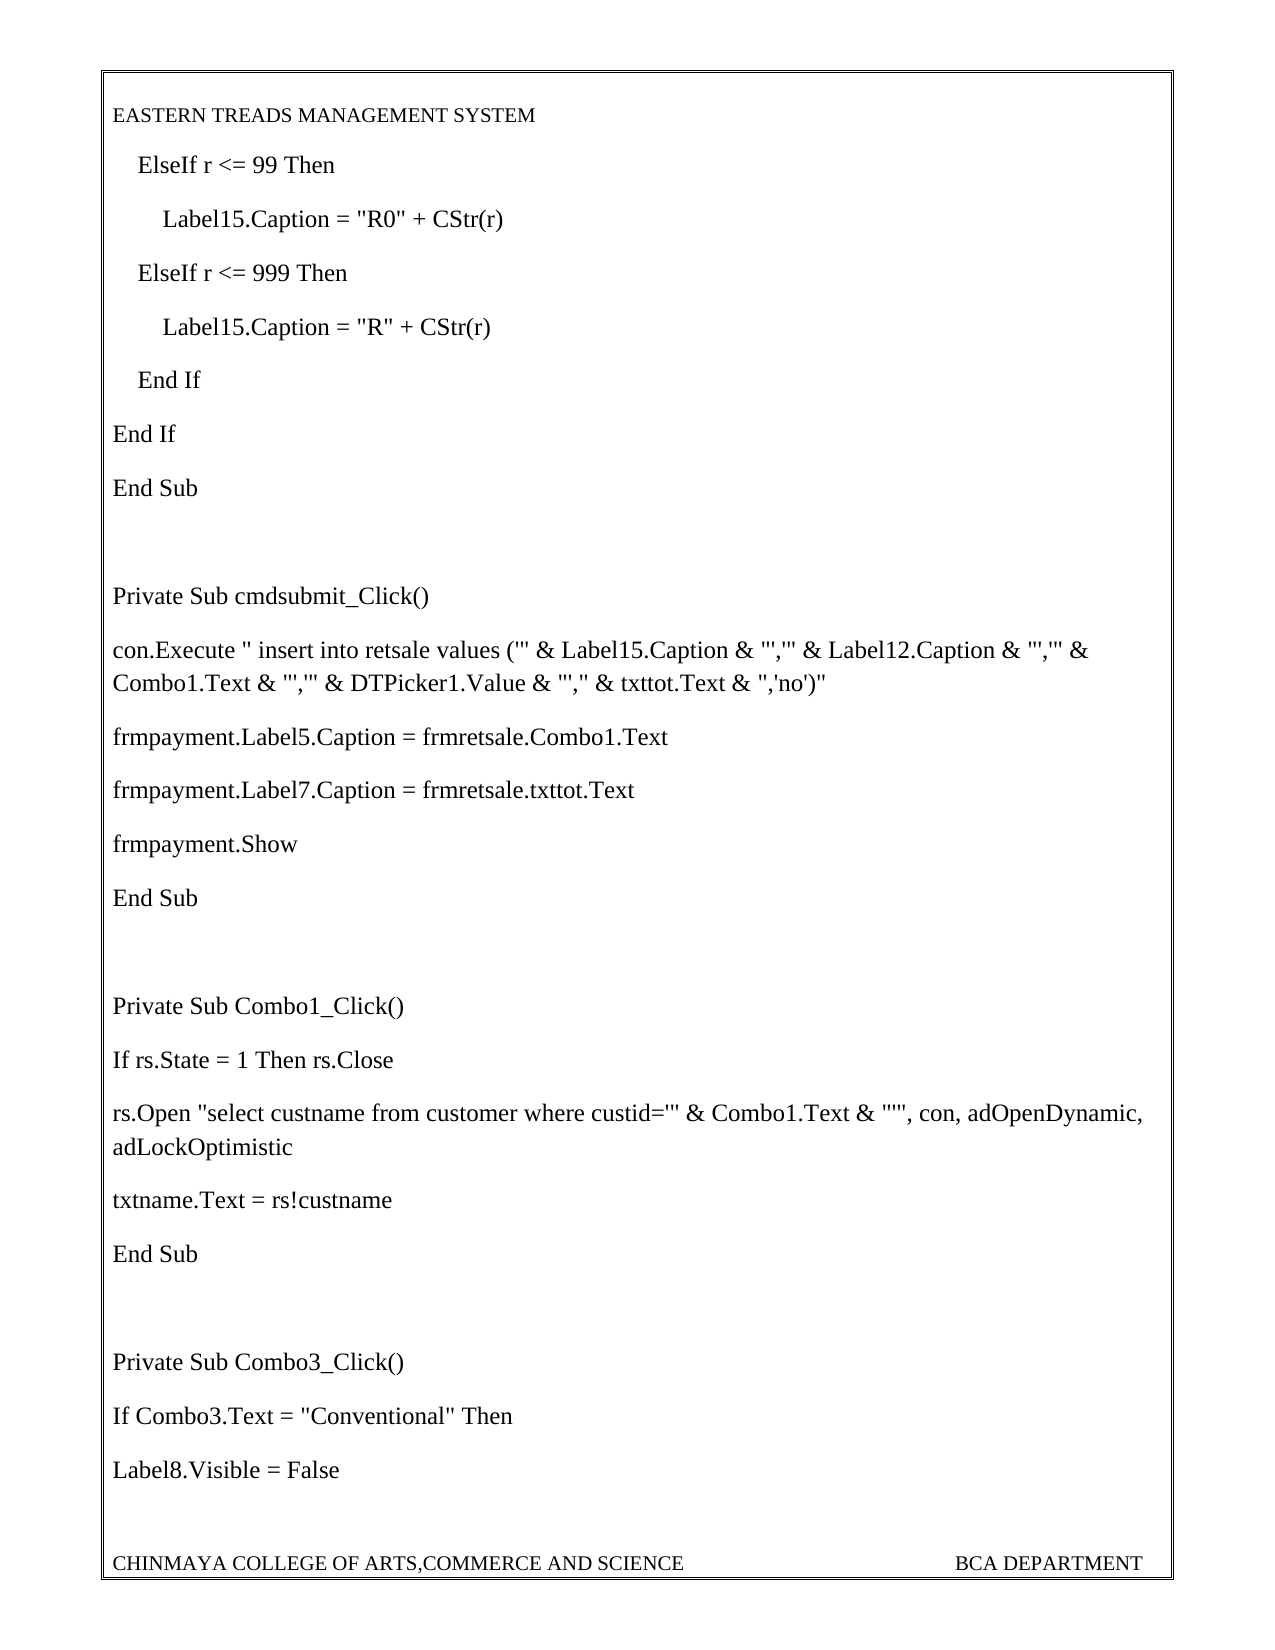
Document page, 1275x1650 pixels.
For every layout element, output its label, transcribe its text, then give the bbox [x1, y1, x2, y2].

text End Sub [112, 1239, 1162, 1268]
text Label15.Caption = "R0" + CStr(r) [112, 204, 1162, 233]
text frmpayment.Show [112, 829, 1162, 858]
text Label15.Caption = "R" + CStr(r) [112, 312, 1162, 340]
text Private Sub cmdsubmit_Click() [112, 581, 1162, 609]
text Label8.Visible = False [112, 1455, 1162, 1483]
text End Sub [112, 883, 1162, 912]
text If rs.State = 1 Then rs.Close [112, 1045, 1162, 1073]
text frmpayment.Label7.Caption = frmretsale.txttot.Text [112, 775, 1162, 804]
text ElseIf r <= 999 Then [112, 258, 1162, 286]
text End If [112, 365, 1162, 394]
text rs.Open "select custname from customer where custid='" & Combo1.Text & "'", con, adOpenDynamic, adLockOptimistic [112, 1098, 1162, 1160]
text txtname.Text = rs!custname [112, 1185, 1162, 1214]
text Private Sub Combo3_Click() [112, 1347, 1162, 1376]
text frmpayment.Label5.Caption = frmretsale.Combo1.Text [112, 722, 1162, 750]
text ElseIf r <= 99 Then [112, 150, 1162, 179]
text con.Execute " insert into retsale values ('" & Label15.Caption & "','" & Label12.Caption & "','" & Combo1.Text & "','" & DTPicker1.Value & "'," & txttot.Text & ",'no')" [112, 635, 1162, 696]
text End Sub [112, 473, 1162, 502]
text If Combo3.Text = "Conventional" Then [112, 1401, 1162, 1429]
text End If [112, 419, 1162, 448]
text Private Sub Combo1_Click() [112, 991, 1162, 1019]
